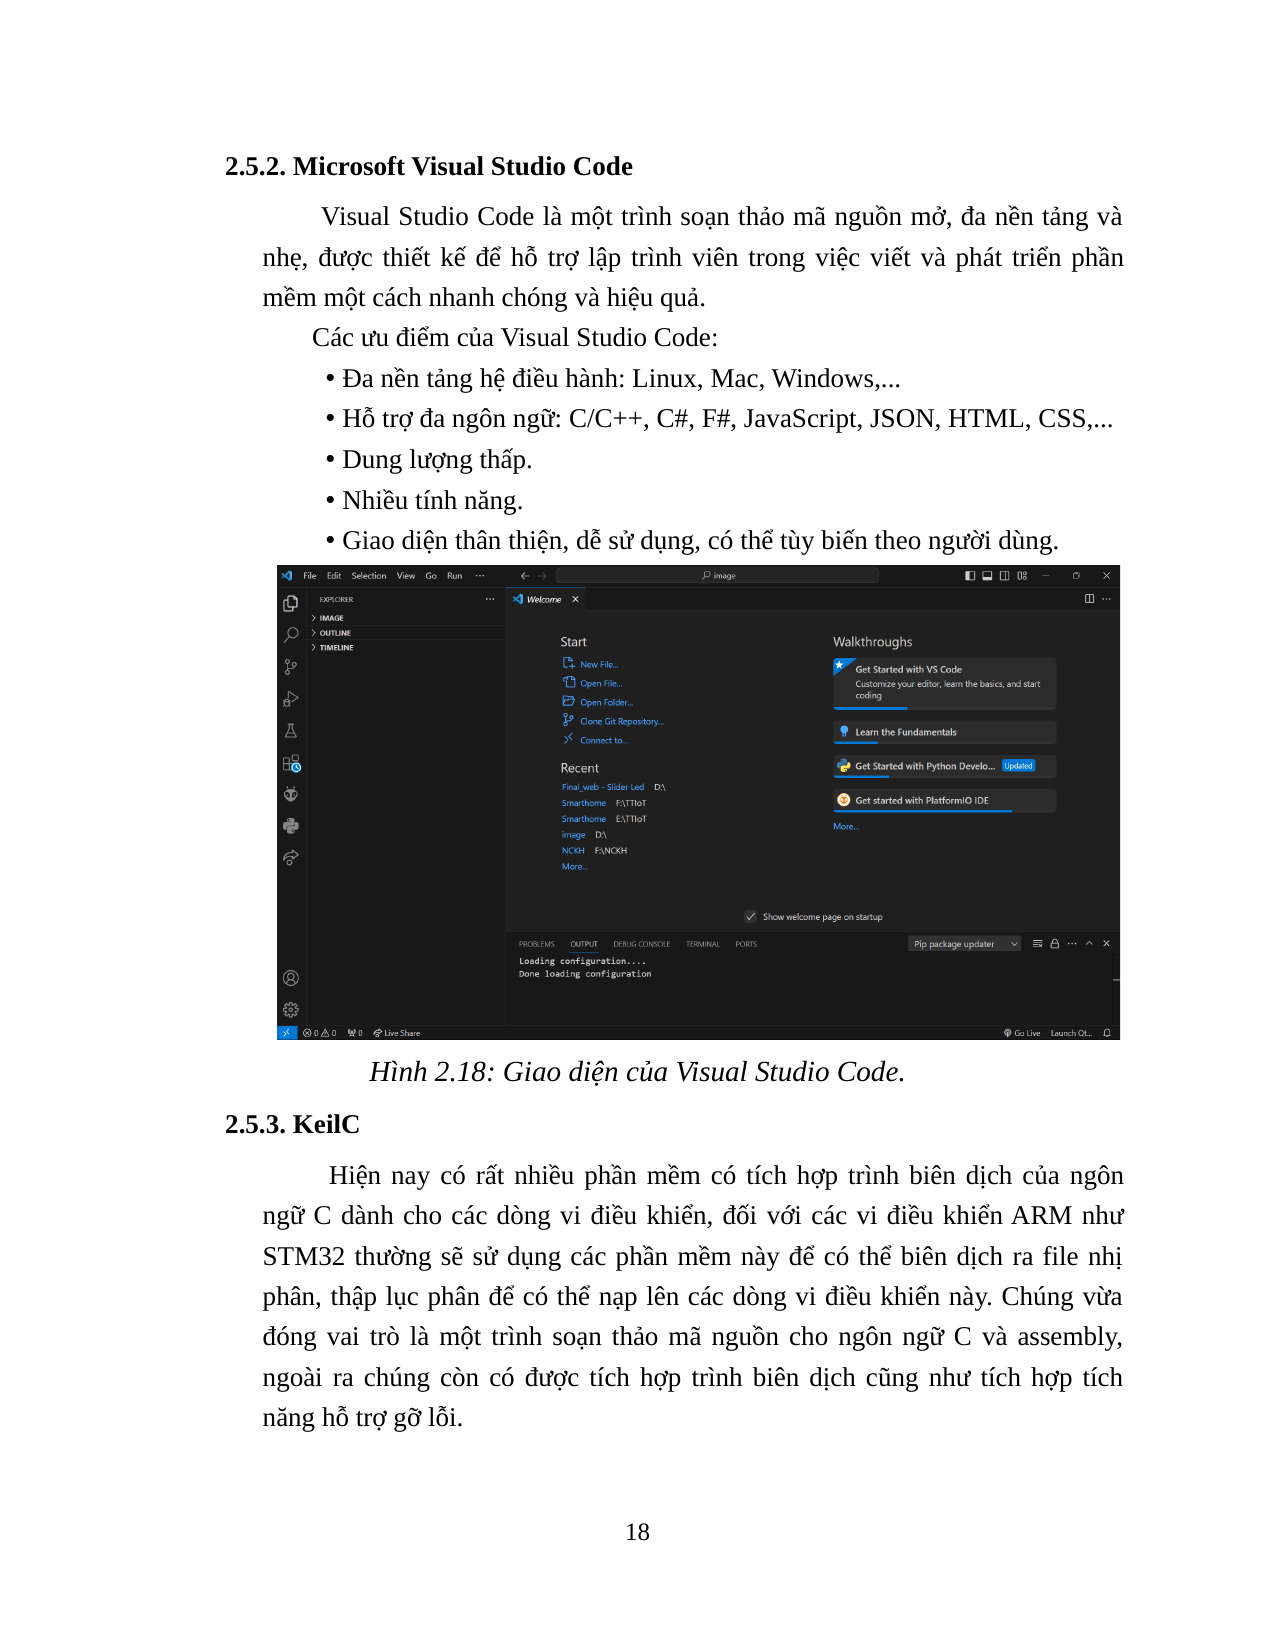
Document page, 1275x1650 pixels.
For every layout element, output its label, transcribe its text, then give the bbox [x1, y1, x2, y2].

text Hỗ trợ đa ngôn ngữ: C/C++, C#, F#, JavaScript, JSON, HTML, CSS,... [262, 402, 1125, 434]
text Các ưu điểm của Visual Studio Code: [262, 321, 1125, 353]
text Giao diện thân thiện, dễ sử dụng, có thể tùy biến theo người dùng. [262, 524, 1125, 556]
text Nhiều tính năng. [262, 484, 1125, 515]
text Đa nền tảng hệ điều hành: Linux, Mac, Windows,... [262, 362, 1125, 393]
picture [277, 565, 1121, 1040]
text Visual Studio Code là một trình soạn thảo mã nguồn mở, đa nền tảng và nhẹ, được thiết kế để hỗ trợ lập trình viên trong việc viết và phát triển phần mềm một cách nhanh chóng và hiệu quả. [262, 200, 1125, 312]
list KeilC [225, 1108, 1125, 1140]
list Microsoft Visual Studio Code [225, 150, 1125, 181]
text Dung lượng thấp. [262, 443, 1125, 474]
text Hiện nay có rất nhiều phần mềm có tích hợp trình biên dịch của ngôn ngữ C dành cho các dòng vi điều khiển, đối với các vi điều khiển ARM như STM32 thường sẽ sử dụng các phần mềm này để có thể biên dịch ra file nhị phân, thập lục phân để có thể nạp lên các dòng vi điều khiển này. Chúng vừa đóng vai trò là một trình soạn thảo mã nguồn cho ngôn ngữ C và assembly, ngoài ra chúng còn có được tích hợp trình biên dịch cũng như tích hợp tích năng hỗ trợ gỡ lỗi. [262, 1159, 1125, 1432]
